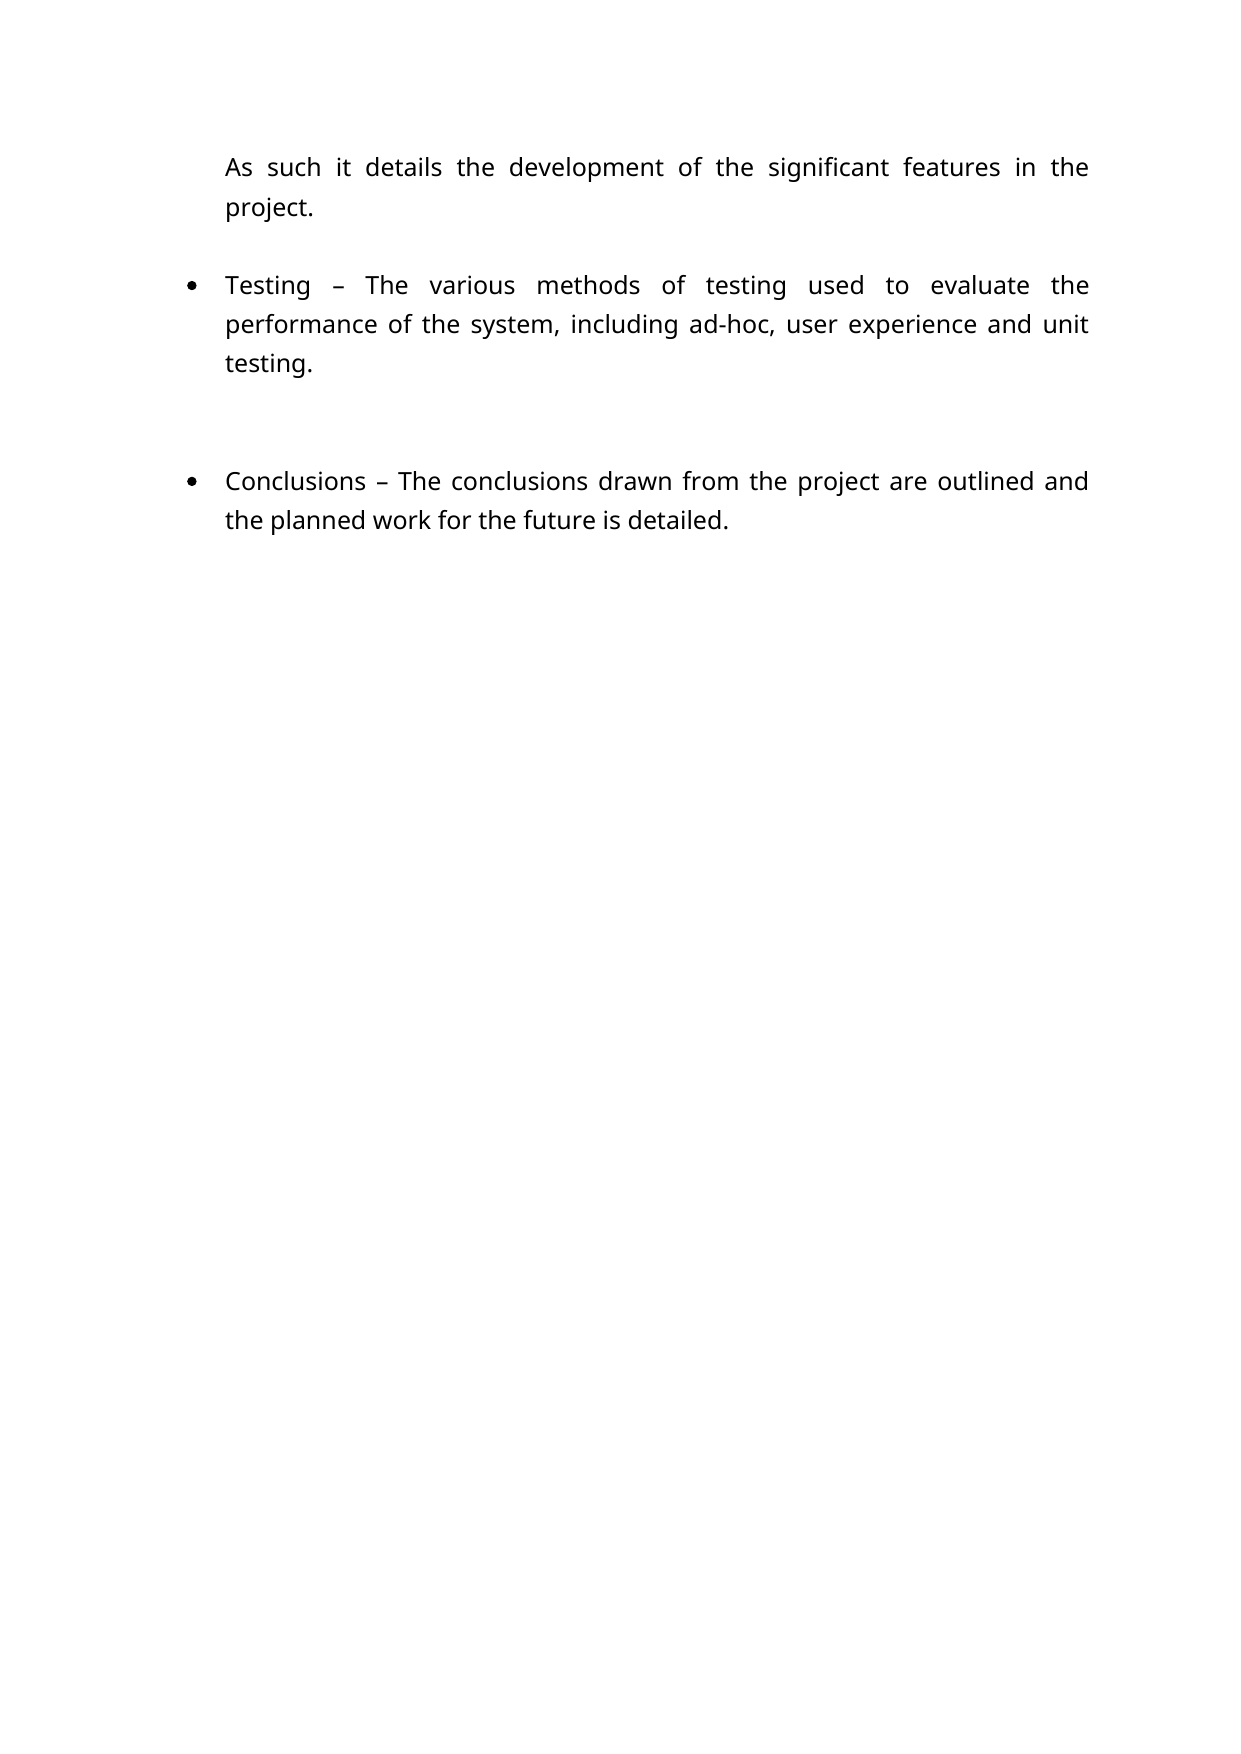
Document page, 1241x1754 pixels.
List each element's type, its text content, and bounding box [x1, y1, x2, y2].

list Testing – The various methods of testing used to evaluate the performance of the system, including ad-hoc, user experience and unit testing. [187, 267, 1090, 380]
list Conclusions – The conclusions drawn from the project are outlined and the planned work for the future is detailed. [187, 463, 1090, 537]
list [187, 150, 1090, 223]
